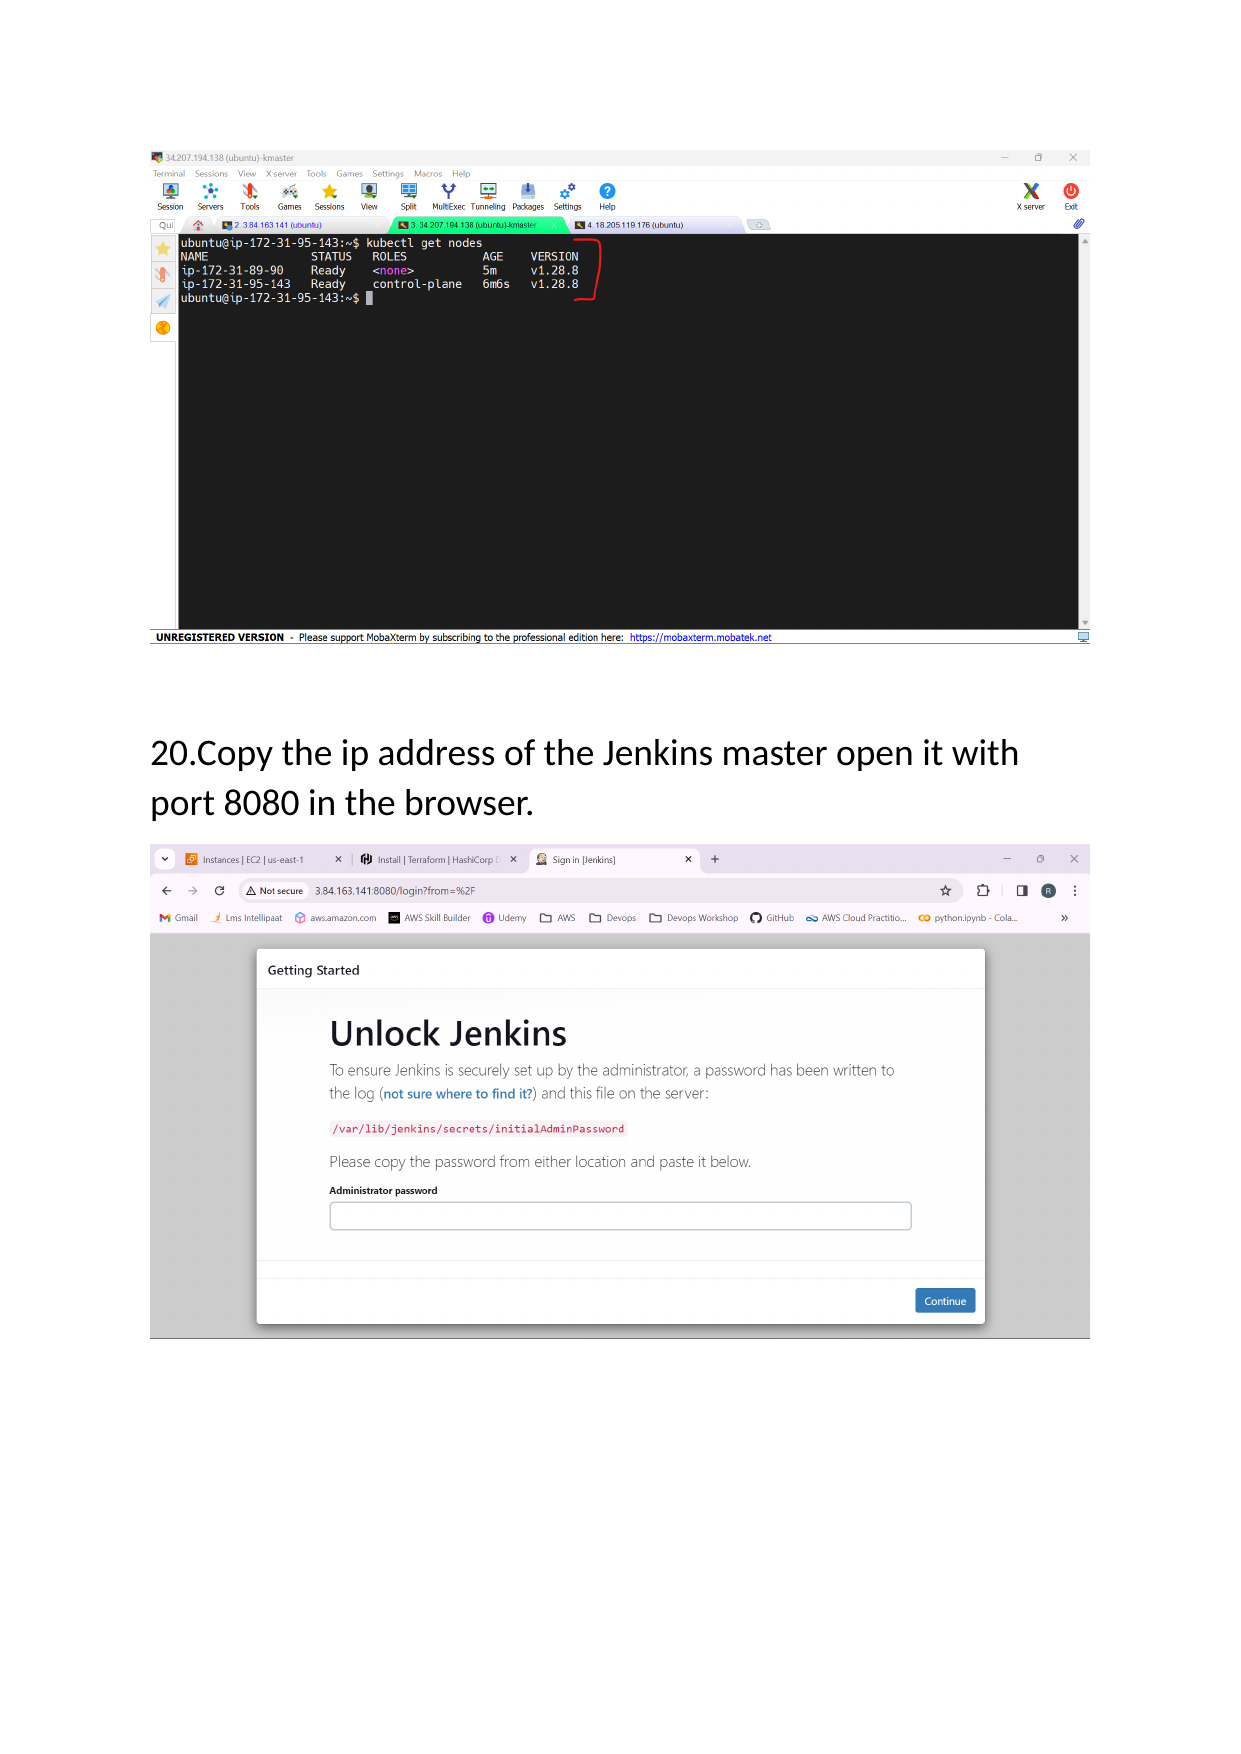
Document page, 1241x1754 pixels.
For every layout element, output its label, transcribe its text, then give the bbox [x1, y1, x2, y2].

picture [150, 150, 1091, 644]
text 20.Copy the ip address of the Jenkins master open it with port 8080 in the browser. [150, 729, 1090, 824]
picture [150, 844, 1091, 1339]
